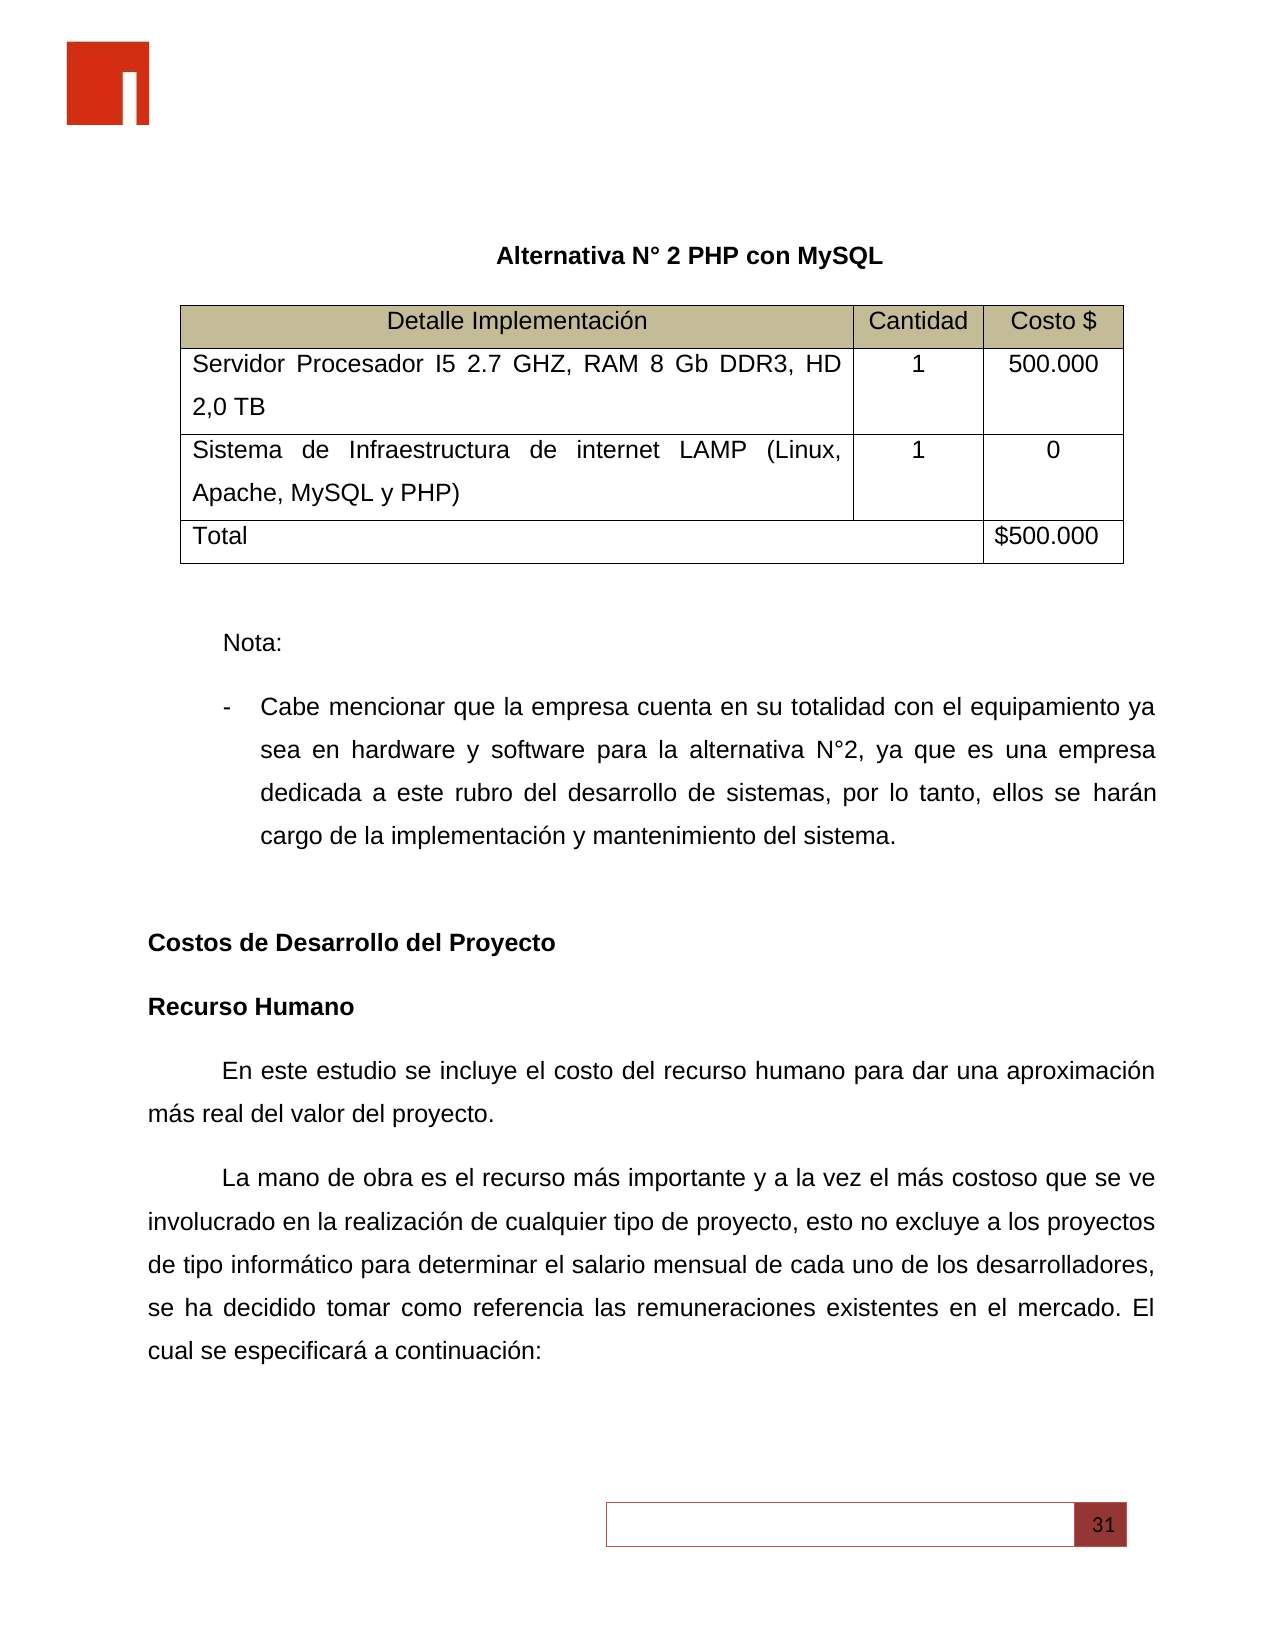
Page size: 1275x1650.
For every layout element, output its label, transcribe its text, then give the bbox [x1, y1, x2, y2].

table_cell 500.000 [984, 349, 1123, 434]
table_header Cantidad [854, 306, 983, 348]
table_header Detalle Implementación [181, 306, 853, 348]
table_cell Total [181, 521, 983, 563]
table_header Costo $ [984, 306, 1123, 348]
table_cell Servidor Procesador I5 2.7 GHZ, RAM 8 Gb DDR3, HD 2,0 TB [181, 349, 853, 434]
text Costos de Desarrollo del Proyecto [148, 928, 1157, 957]
table_cell Sistema de Infraestructura de internet LAMP (Linux, Apache, MySQL y PHP) [181, 435, 853, 520]
table_cell $500.000 [984, 521, 1123, 563]
text Recurso Humano [148, 992, 1157, 1021]
list Cabe mencionar que la empresa cuenta en su totalidad con el equipamiento ya sea en hardware y software para la alternativa N°2, ya que es una empresa dedicada a este rubro del desarrollo de sistemas, por lo tanto, ellos se harán cargo de la implementación y mantenimiento del sistema. [223, 692, 1157, 850]
table_cell 1 [854, 349, 983, 434]
text En este estudio se incluye el costo del recurso humano para dar una aproximación más real del valor del proyecto. [148, 1056, 1157, 1128]
table_cell 1 [854, 435, 983, 520]
text Nota: [148, 628, 1157, 657]
table_cell 0 [984, 435, 1123, 520]
text Alternativa N° 2 PHP con MySQL [148, 241, 1157, 270]
picture [66, 41, 150, 125]
text La mano de obra es el recurso más importante y a la vez el más costoso que se ve involucrado en la realización de cualquier tipo de proyecto, esto no excluye a los proyectos de tipo informático para determinar el salario mensual de cada uno de los desarrolladores, se ha decidido tomar como referencia las remuneraciones existentes en el mercado. El cual se especificará a continuación: [148, 1163, 1157, 1365]
